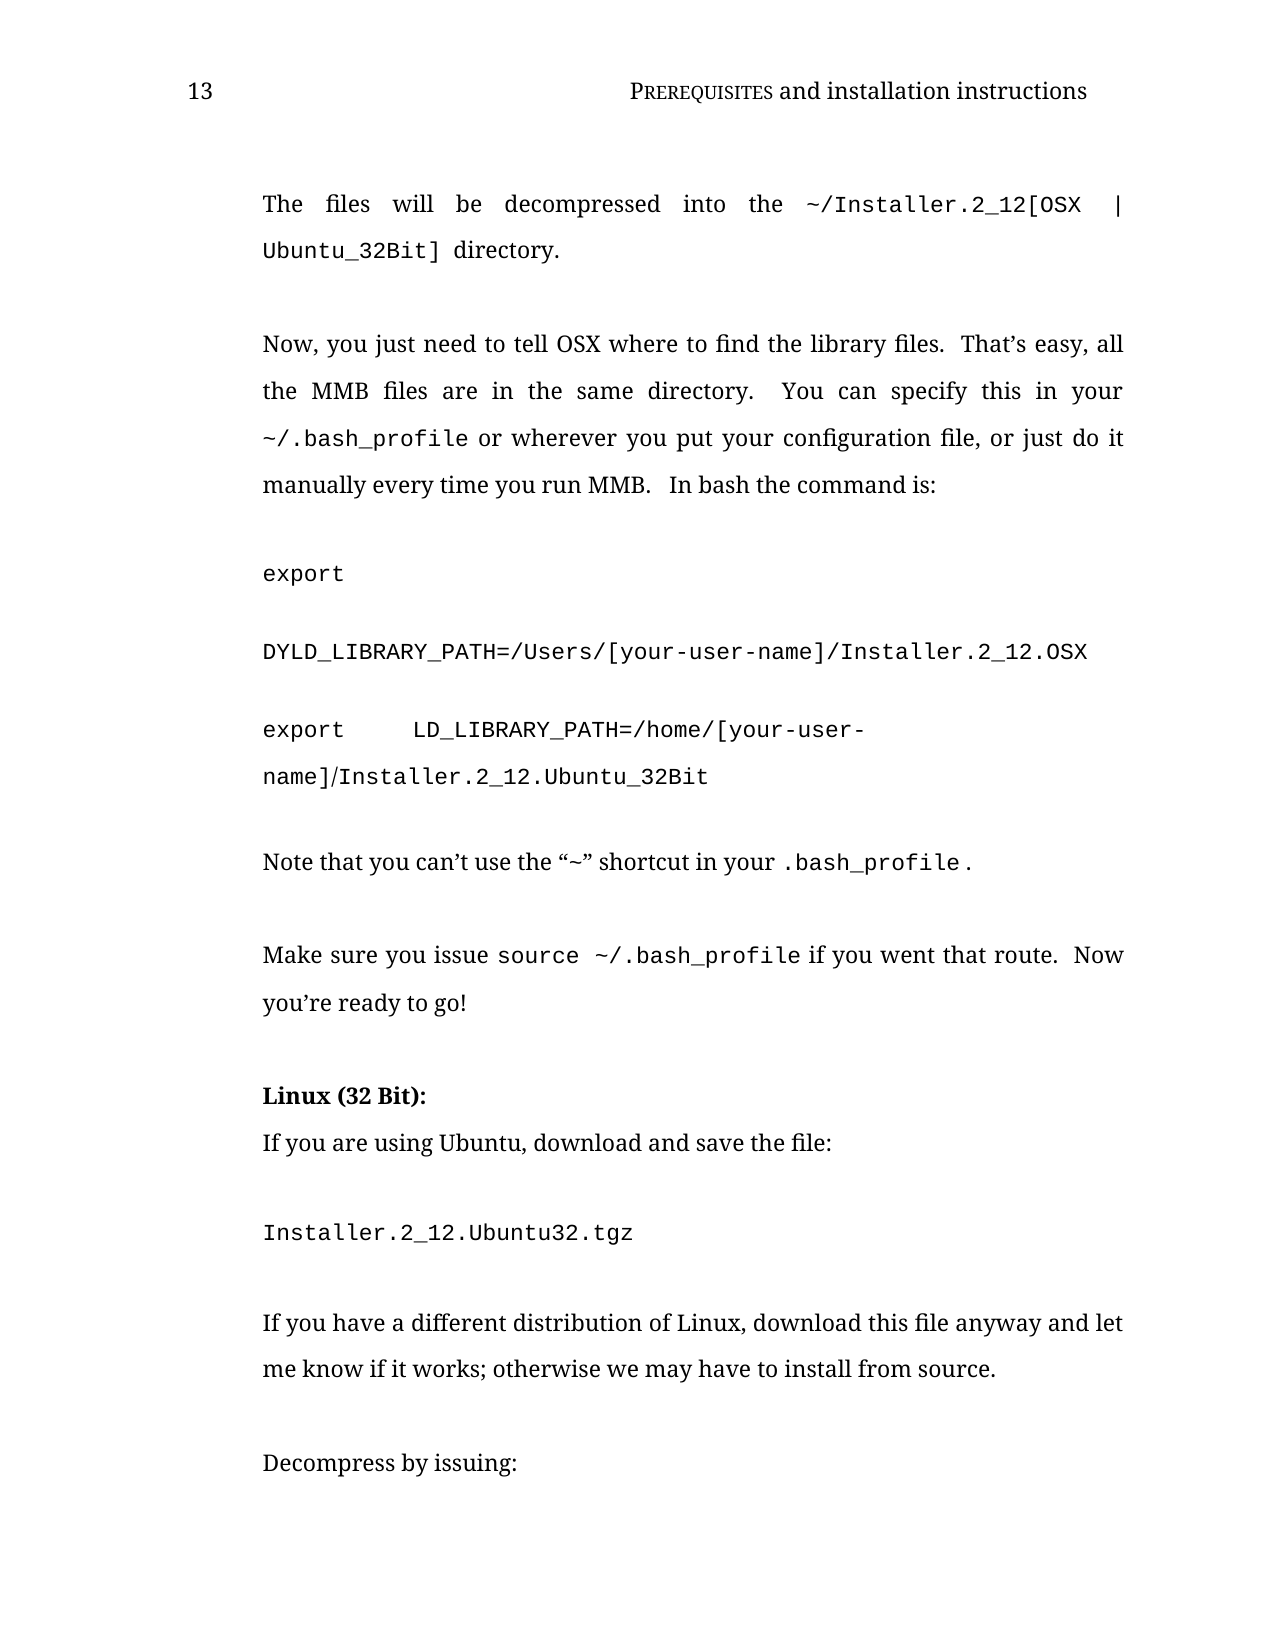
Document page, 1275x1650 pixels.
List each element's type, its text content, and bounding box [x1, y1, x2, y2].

text If you are using Ubuntu, download and save the file: [262, 1127, 1125, 1158]
text Decompress by issuing: [262, 1447, 1125, 1478]
text The files will be decompressed into the ~/Installer.2_12[OSX | Ubuntu_32Bit] directory. [262, 187, 1125, 266]
text Note that you can’t use the “~” shortcut in your .bash_profile . [262, 846, 1125, 877]
text Installer.2_12.Ubuntu32.tgz [262, 1221, 1125, 1247]
text Now, you just need to tell OSX where to find the library files. That’s easy, all the MMB files are in the same directory. You can specify this in your ~/.bash_profile or wherever you put your configuration file, or just do it manually every time you run MMB. In bash the command is: [262, 328, 1125, 500]
text Linux (32 Bit): [262, 1080, 1125, 1111]
text Make sure you issue source ~/.bash_profile if you went that route. Now you’re ready to go! [262, 939, 1125, 1018]
text export DYLD_LIBRARY_PATH=/Users/[your-user-name]/Installer.2_12.OSX [262, 563, 1125, 666]
text If you have a different distribution of Linux, download this file anyway and let me know if it works; otherwise we may have to install from source. [262, 1307, 1125, 1385]
text export LD_LIBRARY_PATH=/home/[your-user-name]/Installer.2_12.Ubuntu_32Bit [262, 718, 1125, 791]
